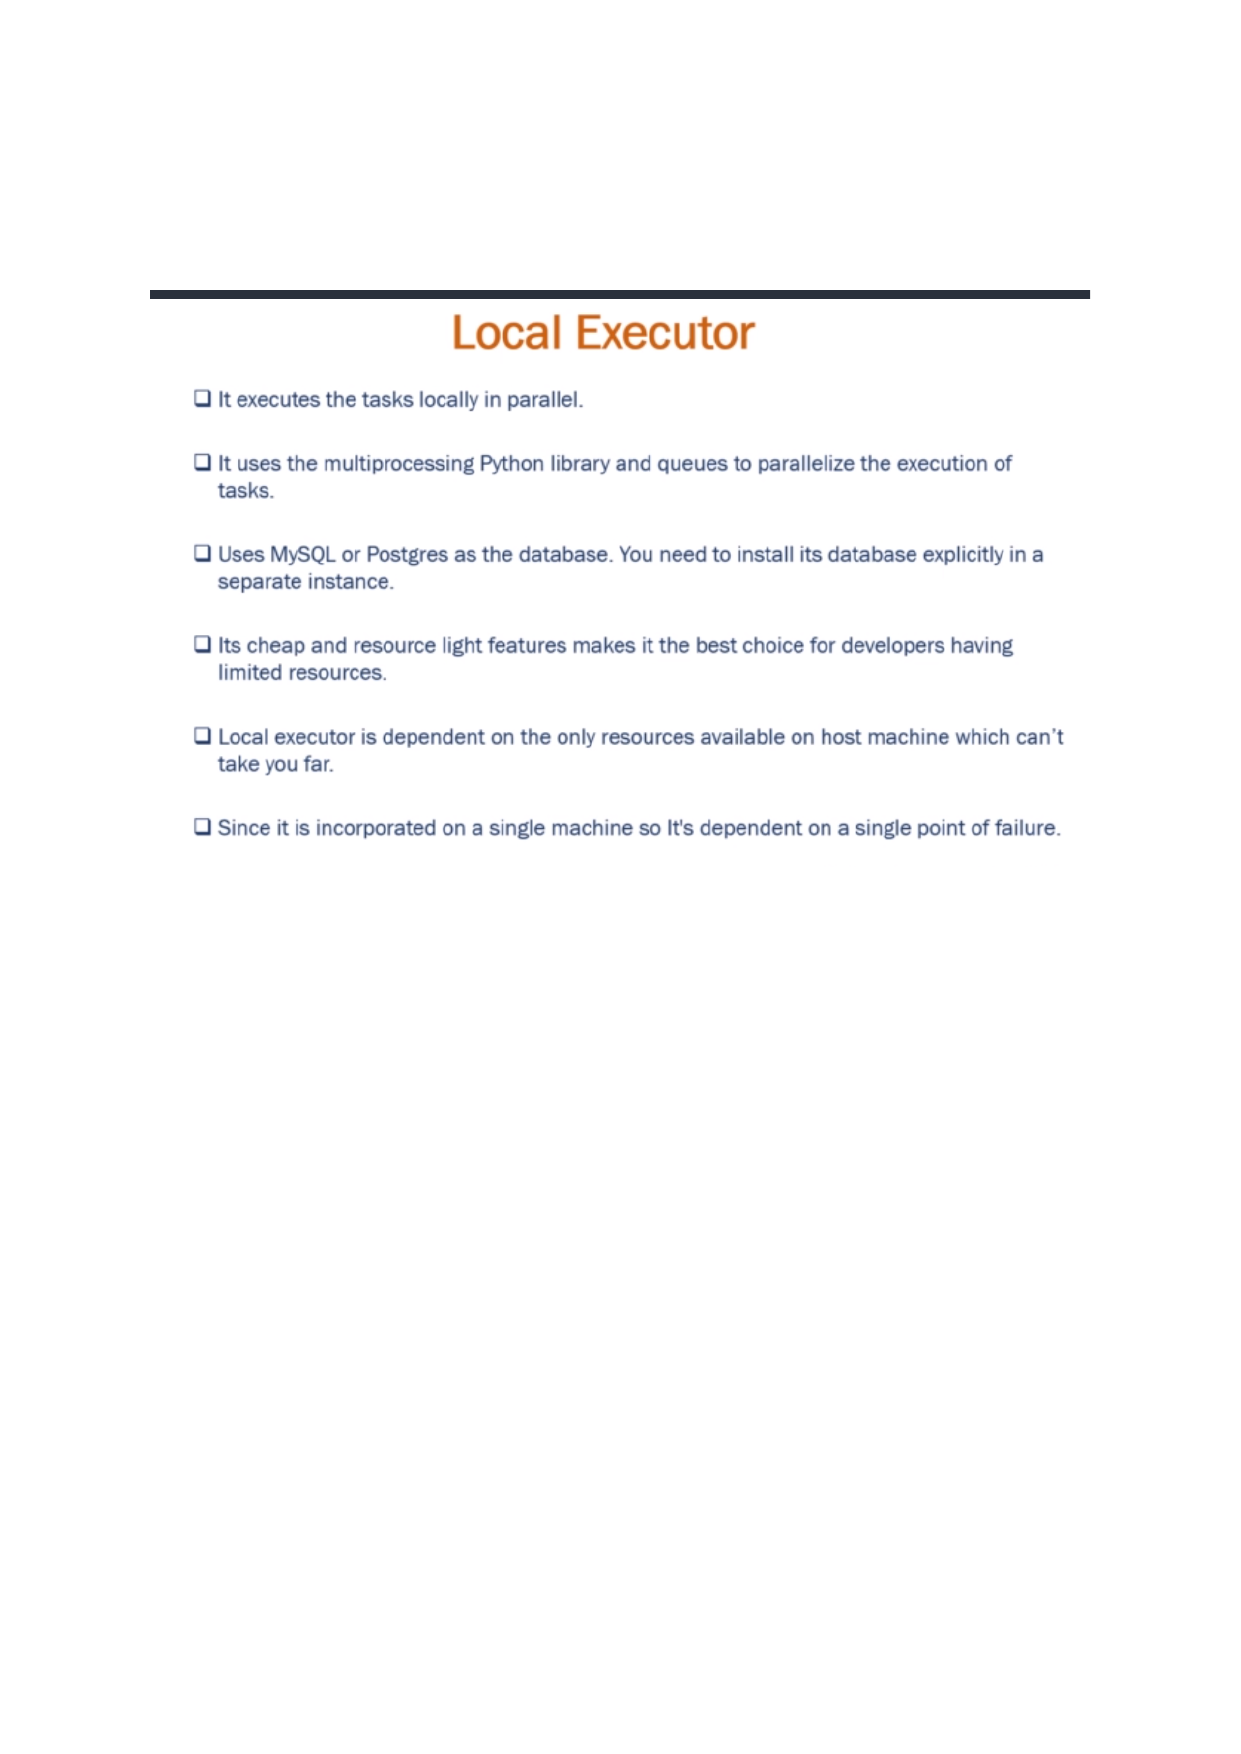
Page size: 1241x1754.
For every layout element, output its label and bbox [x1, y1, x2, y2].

picture [150, 290, 1091, 867]
